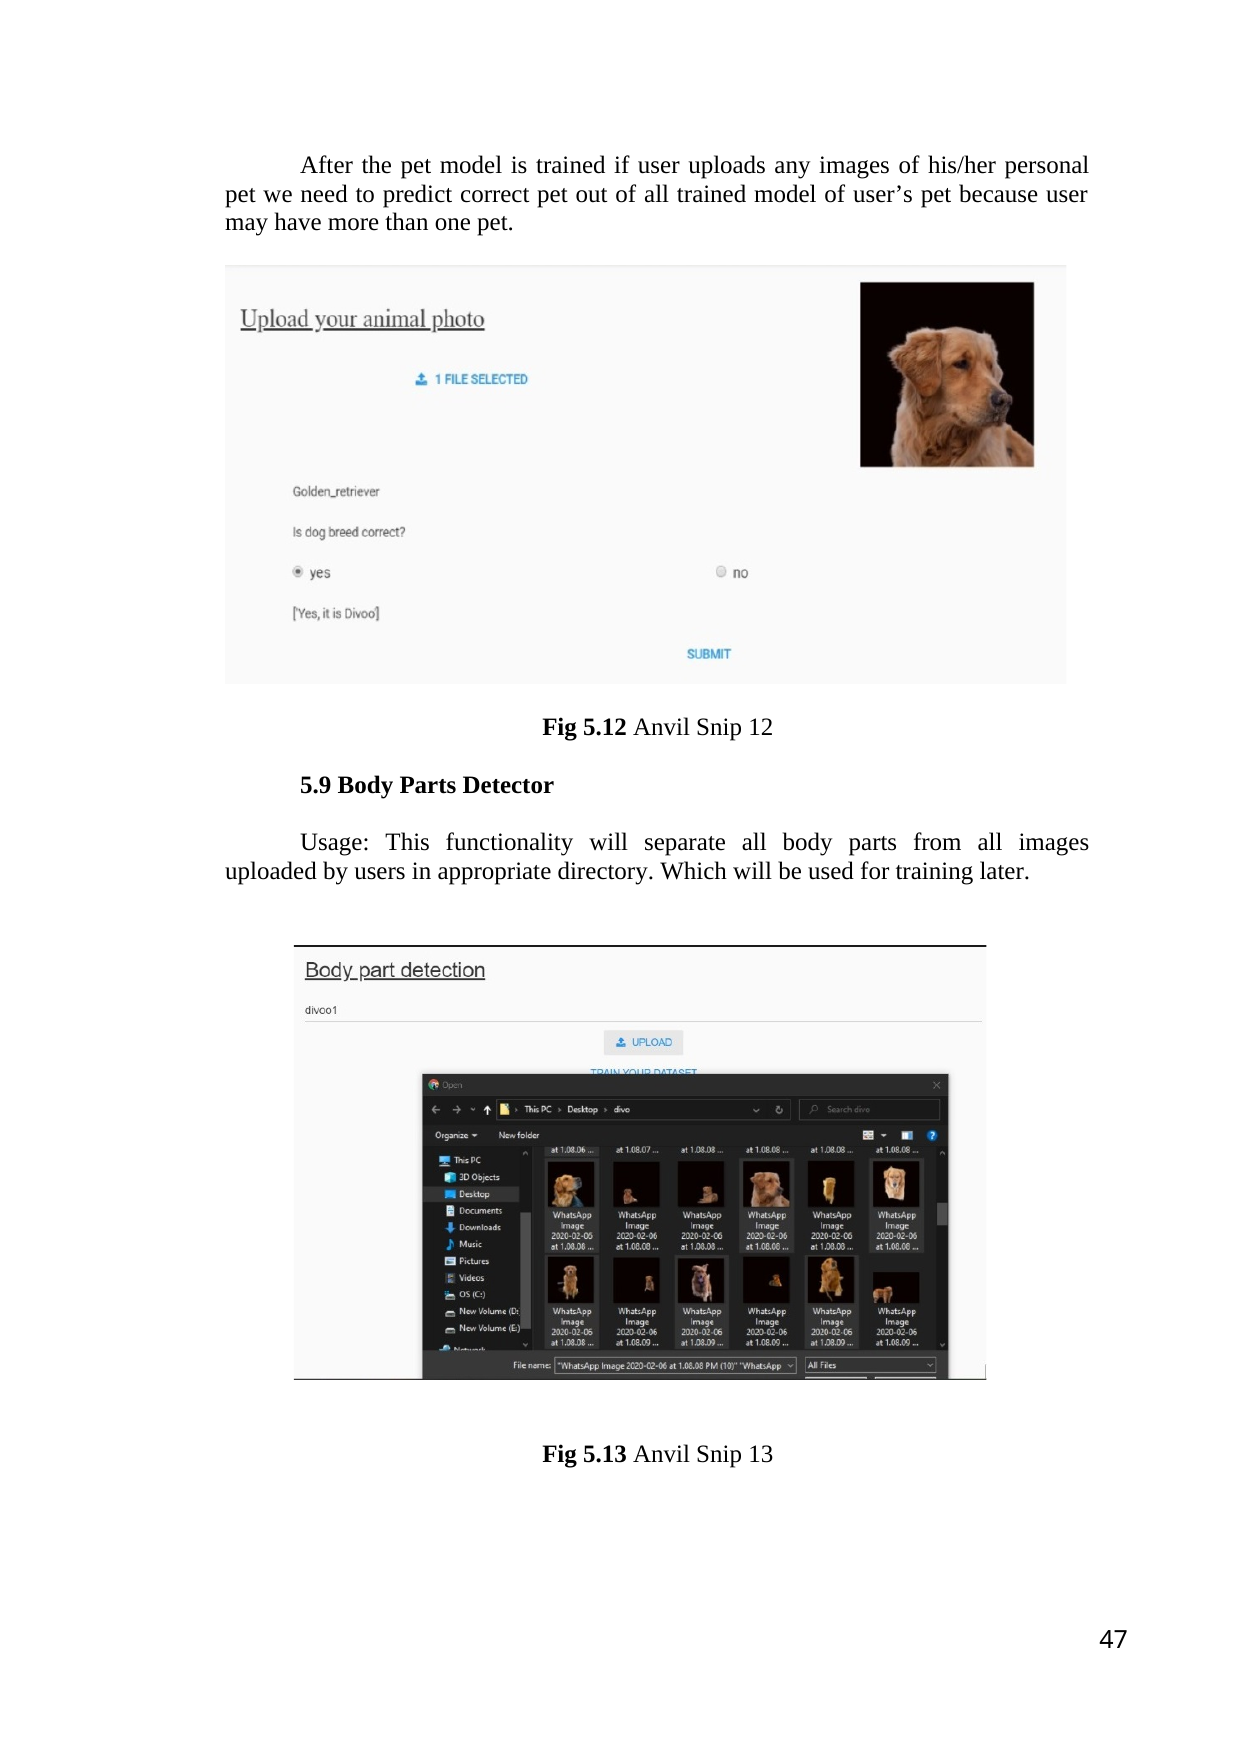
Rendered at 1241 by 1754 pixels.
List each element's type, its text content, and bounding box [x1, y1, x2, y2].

text Fig 5.12 Anvil Snip 12 [225, 712, 1090, 741]
text 5.9 Body Parts Detector [225, 770, 1090, 799]
picture [293, 945, 987, 1380]
text Usage: This functionality will separate all body parts from all images uploaded by users in appropriate directory. Which will be used for training later. [225, 827, 1090, 885]
text Fig 5.13 Anvil Snip 13 [225, 1439, 1090, 1468]
text After the pet model is trained if user uploads any images of his/her personal pet we need to predict correct pet out of all trained model of user’s pet because user may have more than one pet. [225, 150, 1090, 236]
picture [225, 265, 1067, 684]
